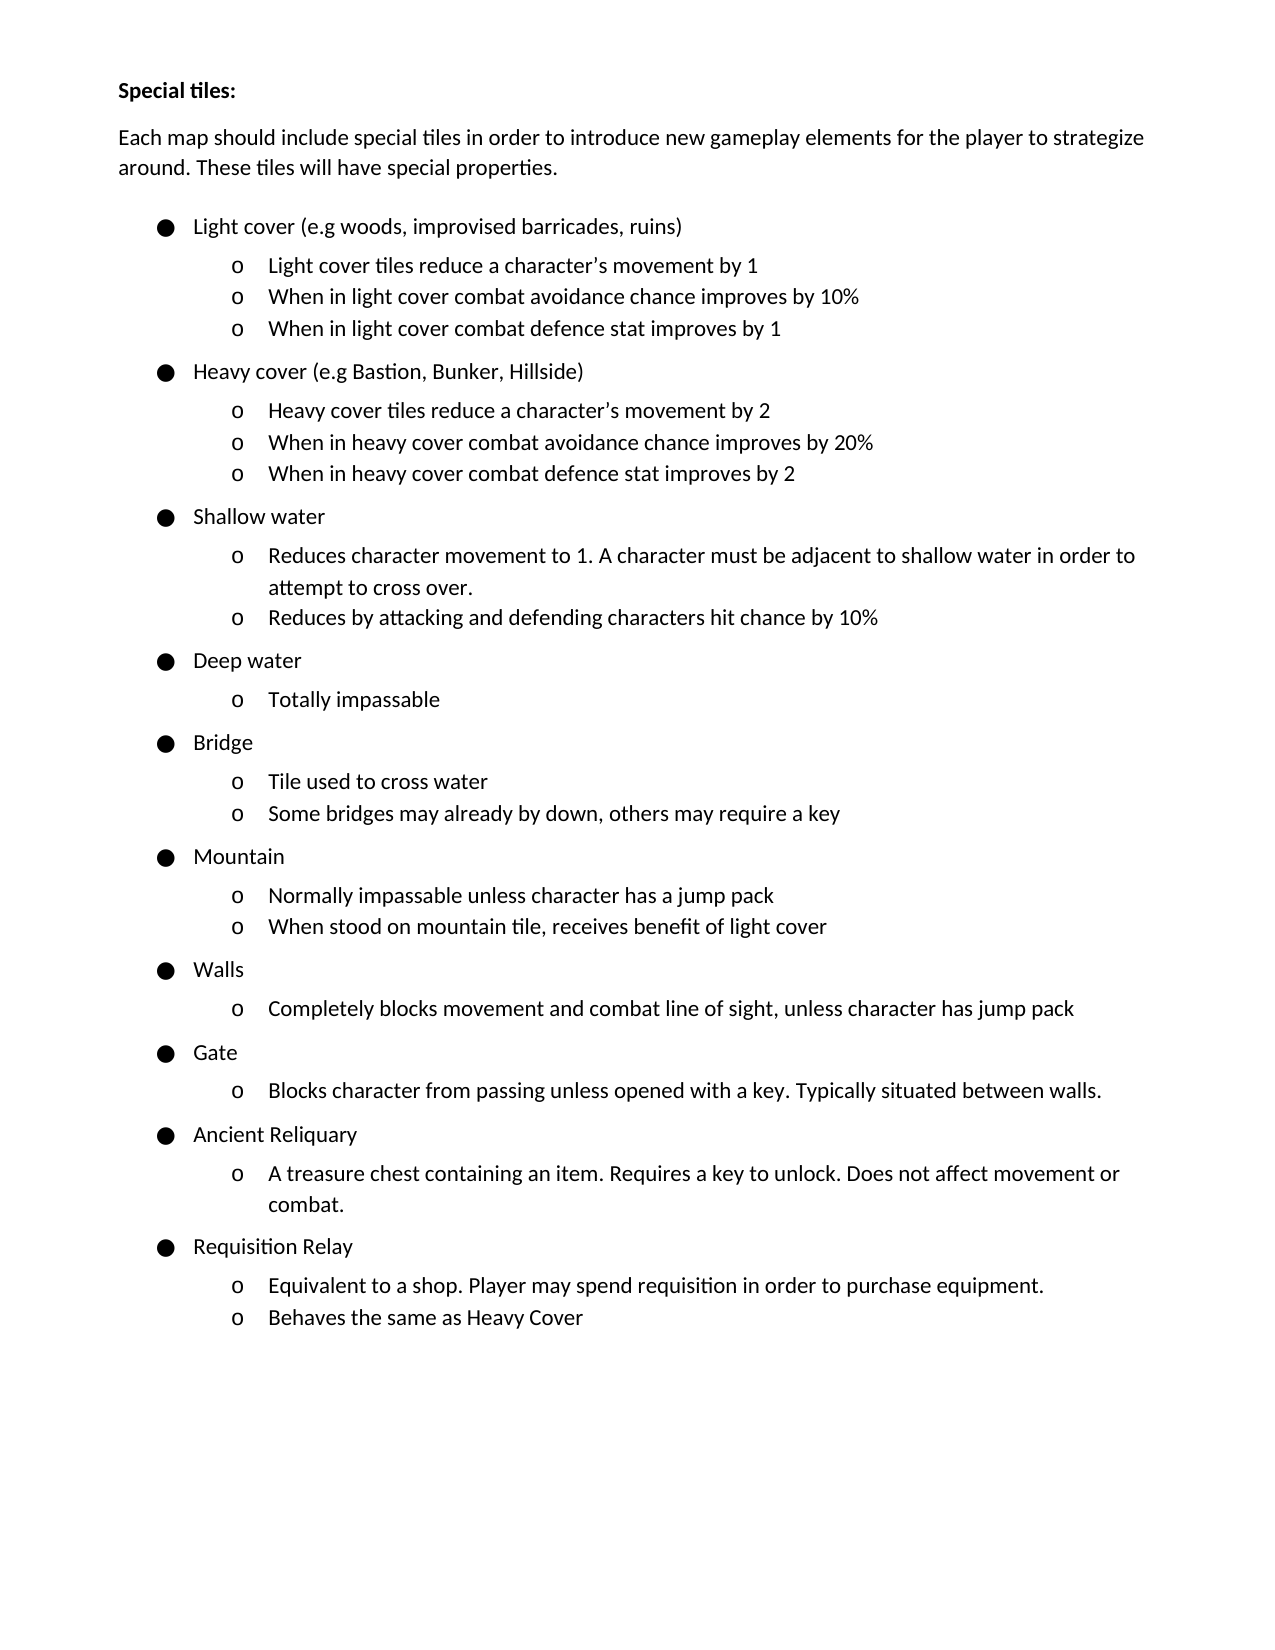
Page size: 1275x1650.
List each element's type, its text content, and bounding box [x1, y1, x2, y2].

list Completely blocks movement and combat line of sight, unless character has jump pack [231, 994, 1157, 1024]
list When in heavy cover combat avoidance chance improves by 20% [231, 428, 1157, 457]
list When stood on mountain tile, receives benefit of light cover [231, 912, 1157, 941]
list Tile used to cross water [231, 767, 1157, 796]
list Some bridges may already by down, others may require a key [231, 799, 1157, 828]
list Light cover tiles reduce a character’s movement by 1 [231, 251, 1157, 280]
list Totally impassable [231, 685, 1157, 714]
list Reduces by attacking and defending characters hit chance by 10% [231, 603, 1157, 632]
list Heavy cover (e.g Bastion, Bunker, Hillside) [156, 345, 1157, 392]
list Light cover (e.g woods, improvised barricades, ruins) [156, 200, 1157, 247]
list Ancient Reliquary [156, 1108, 1157, 1155]
list When in heavy cover combat defence stat improves by 2 [231, 459, 1157, 488]
list Normally impassable unless character has a jump pack [231, 881, 1157, 910]
list Heavy cover tiles reduce a character’s movement by 2 [231, 396, 1157, 425]
list Walls [156, 944, 1157, 991]
list Blocks character from passing unless opened with a key. Typically situated between walls. [231, 1077, 1157, 1106]
list Requisition Relay [156, 1220, 1157, 1267]
text Special tiles: [118, 76, 1157, 104]
text Each map should include special tiles in order to introduce new gameplay elements for the player to strategize around. These tiles will have special properties. [118, 123, 1157, 181]
list A treasure chest containing an item. Requires a key to unlock. Does not affect movement or combat. [231, 1159, 1157, 1218]
list Bridge [156, 716, 1157, 763]
list Mountain [156, 830, 1157, 877]
list Reduces character movement to 1. A character must be adjacent to shallow water in order to attempt to cross over. [231, 541, 1157, 601]
list When in light cover combat defence stat improves by 1 [231, 314, 1157, 343]
list Shallow water [156, 491, 1157, 537]
list When in light cover combat avoidance chance improves by 10% [231, 282, 1157, 312]
list Deep water [156, 634, 1157, 681]
list Gate [156, 1026, 1157, 1073]
list Equivalent to a shop. Player may spend requisition in order to purchase equipment. [231, 1271, 1157, 1300]
list Behaves the same as Heavy Cover [231, 1303, 1157, 1332]
